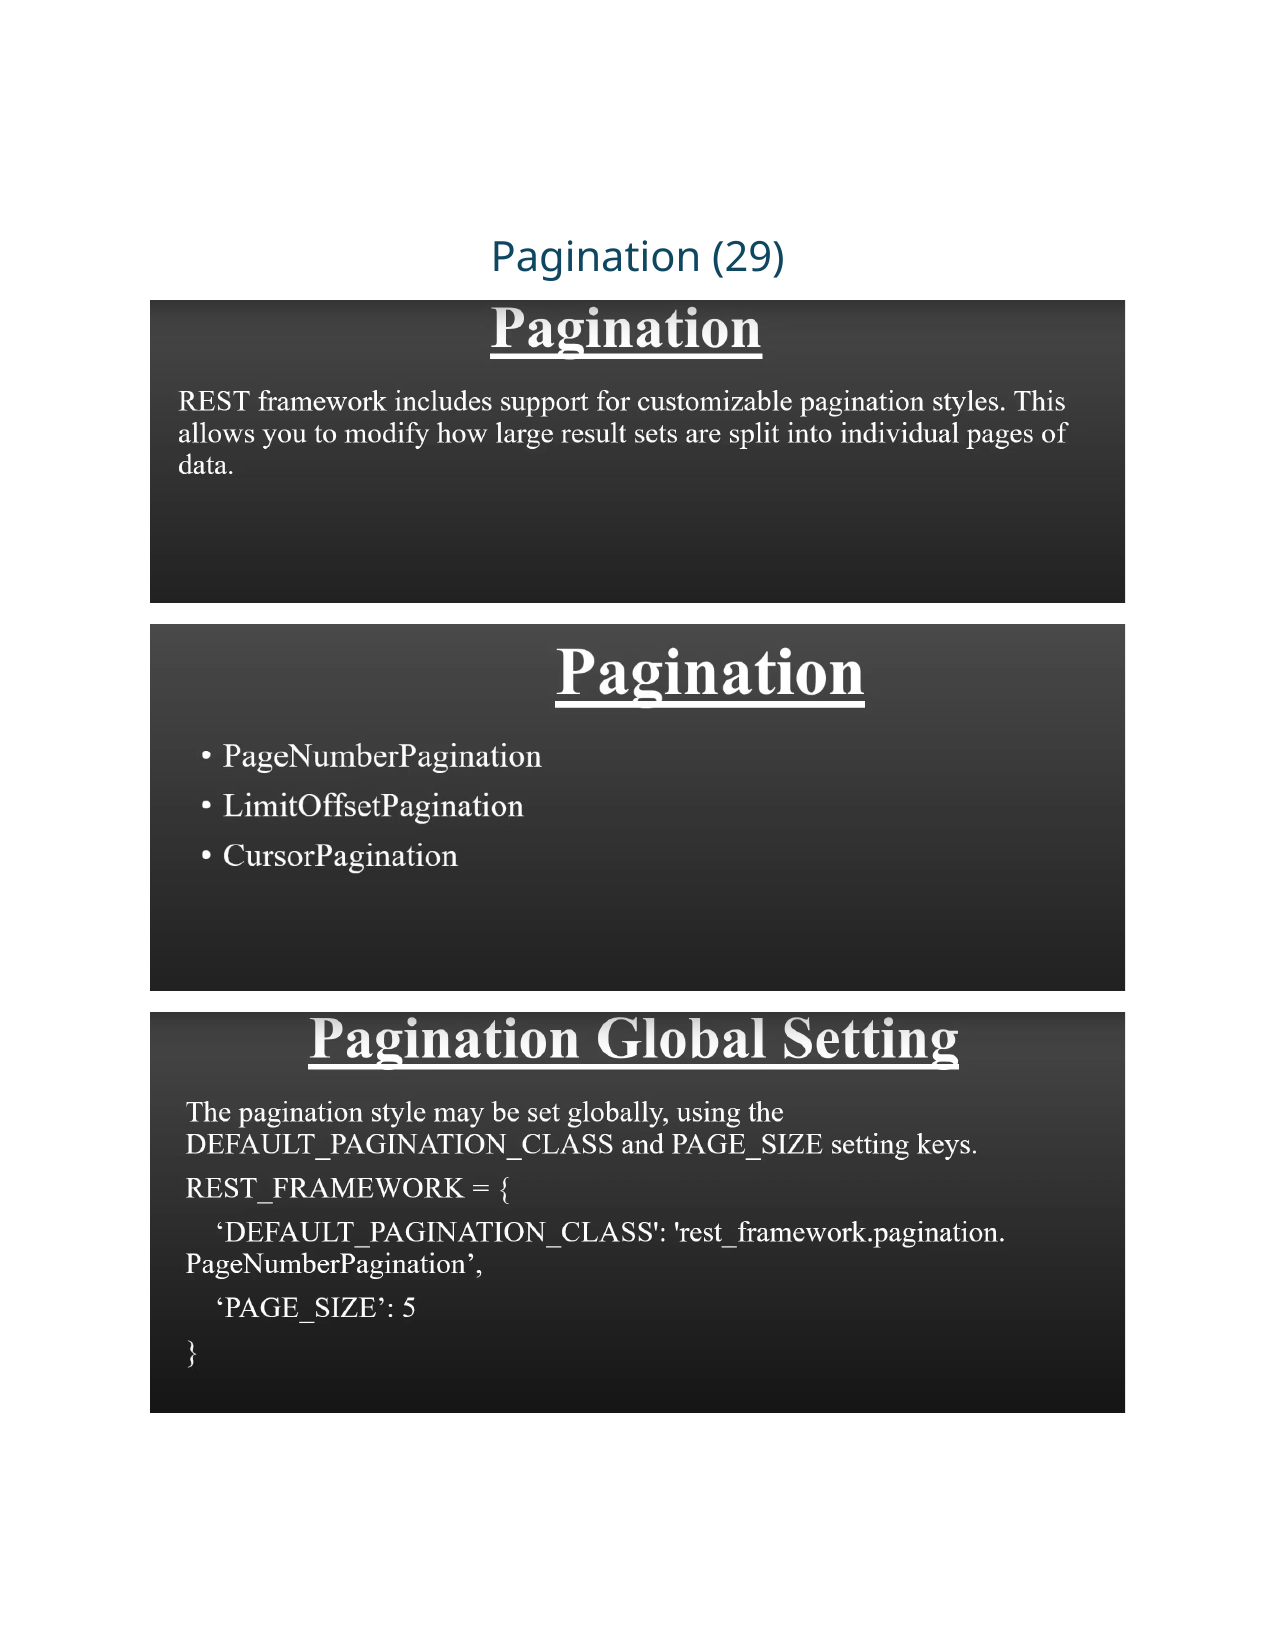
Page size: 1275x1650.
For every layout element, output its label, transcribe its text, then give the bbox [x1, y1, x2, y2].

picture [150, 300, 1125, 603]
subtitle Pagination (29) [150, 227, 1125, 283]
picture [150, 624, 1125, 991]
picture [150, 1012, 1125, 1413]
